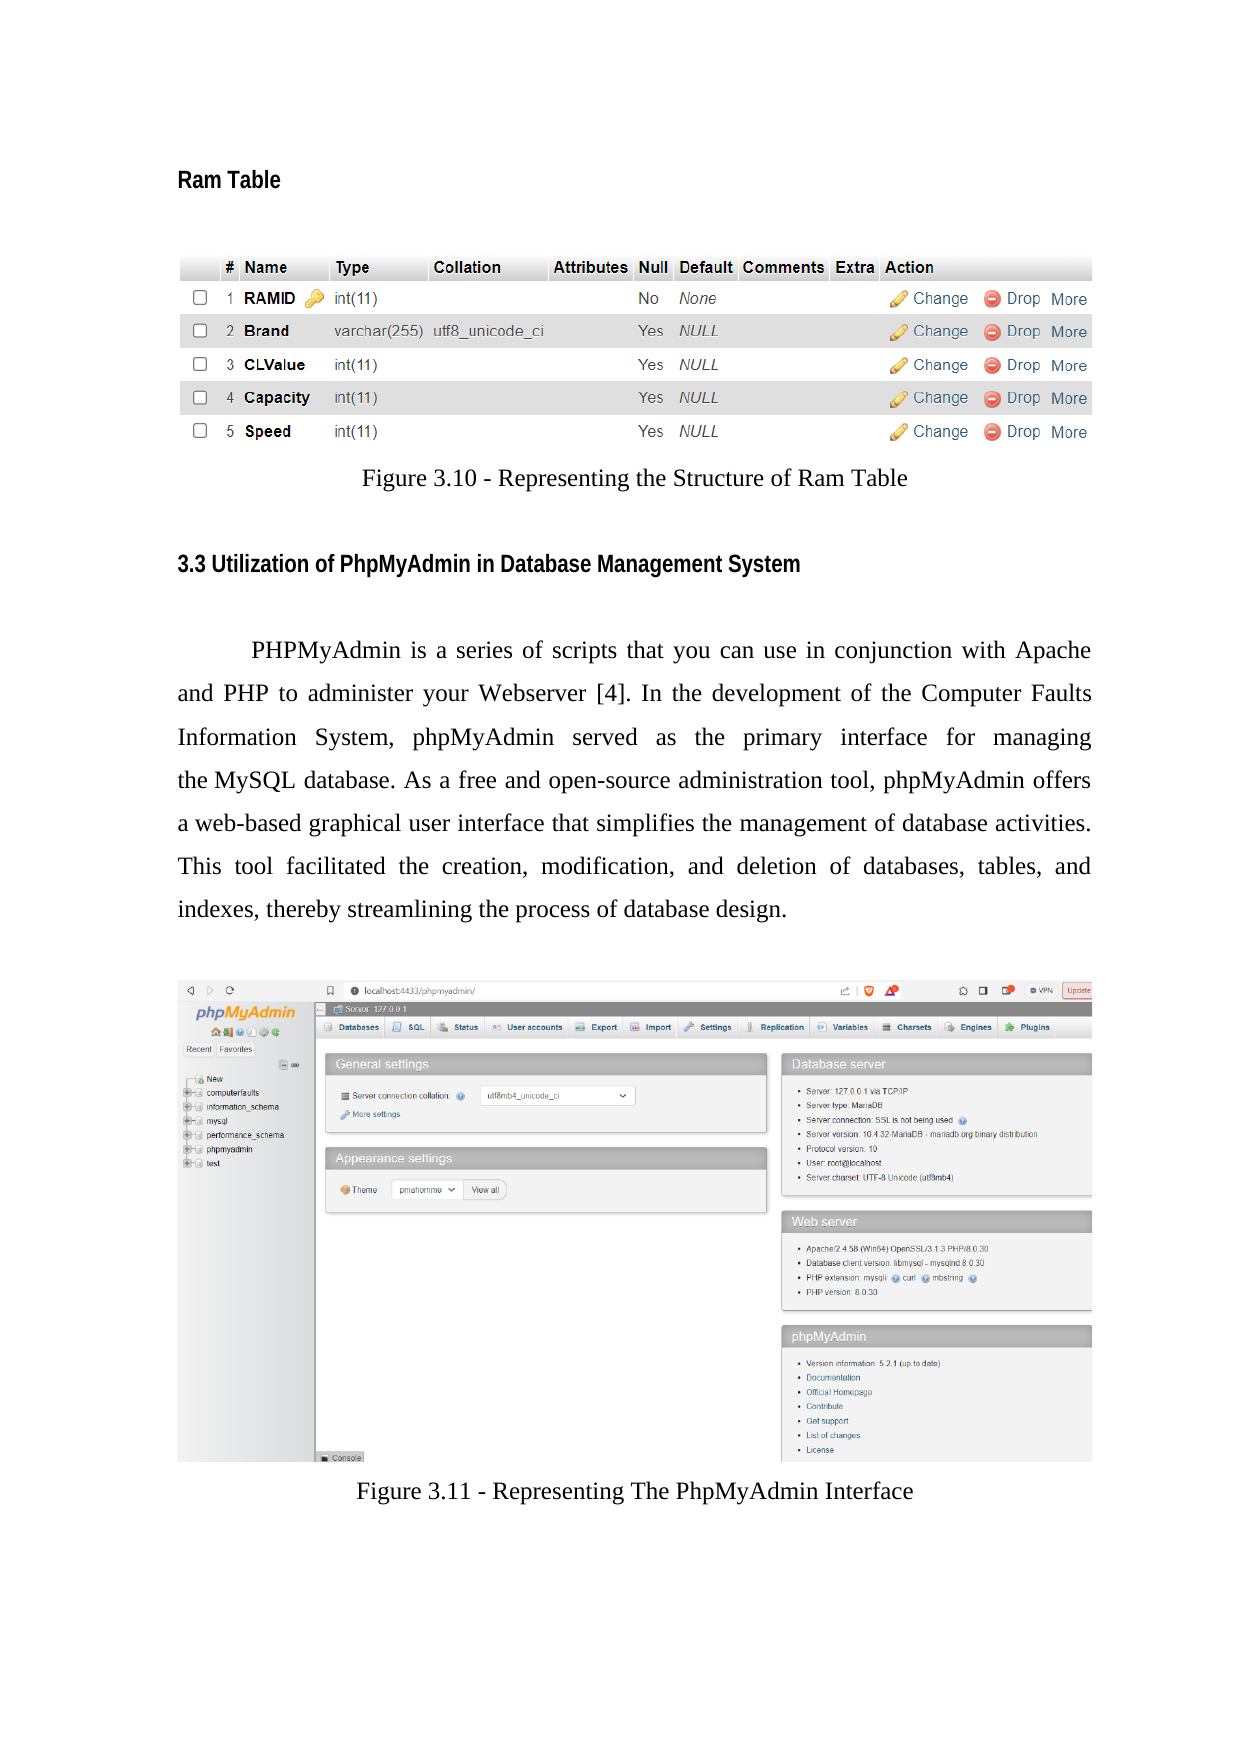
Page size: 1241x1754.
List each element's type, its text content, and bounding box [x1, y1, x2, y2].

text PHPMyAdmin is a series of scripts that you can use in conjunction with Apache and PHP to administer your Webserver [4]. In the development of the Computer Faults Information System, phpMyAdmin served as the primary interface for managing the MySQL database. As a free and open-source administration tool, phpMyAdmin offers a web-based graphical user interface that simplifies the management of database activities. This tool facilitated the creation, modification, and deletion of databases, tables, and indexes, thereby streamlining the process of database design. [177, 635, 1092, 923]
text Figure 3.11 - Representing The PhpMyAdmin Interface [177, 1476, 1092, 1505]
picture [177, 251, 1093, 449]
subtitle Ram Table [177, 165, 1092, 194]
subtitle 3.3 Utilization of PhpMyAdmin in Database Management System [177, 549, 1092, 578]
picture [177, 980, 1093, 1462]
text Figure 3.10 - Representing the Structure of Ram Table [177, 463, 1092, 492]
